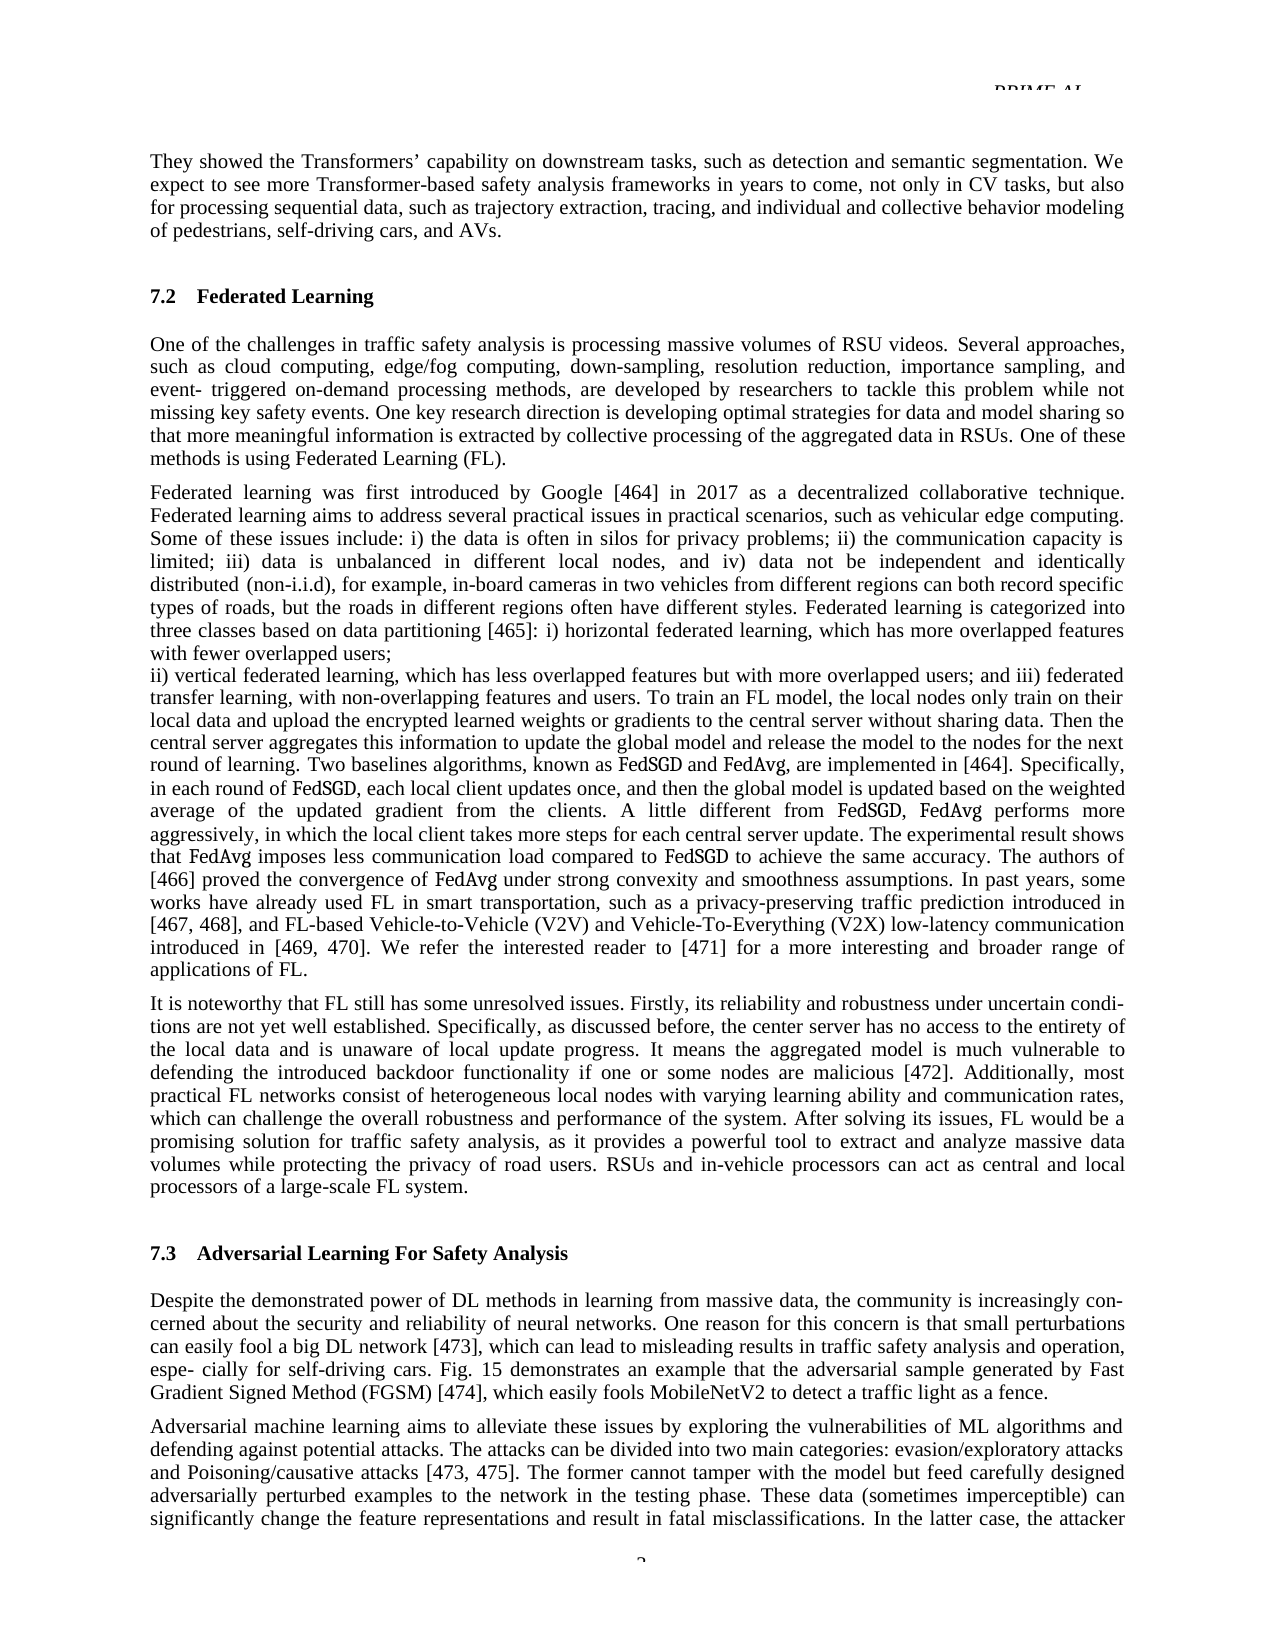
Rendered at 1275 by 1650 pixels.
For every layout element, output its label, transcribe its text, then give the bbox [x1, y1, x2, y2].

text It is noteworthy that FL still has some unresolved issues. Firstly, its reliability and robustness under uncertain condi- tions are not yet well established. Specifically, as discussed before, the center server has no access to the entirety of the local data and is unaware of local update progress. It means the aggregated model is much vulnerable to defending the introduced backdoor functionality if one or some nodes are malicious [472]. Additionally, most practical FL networks consist of heterogeneous local nodes with varying learning ability and communication rates, which can challenge the overall robustness and performance of the system. After solving its issues, FL would be a promising solution for traffic safety analysis, as it provides a powerful tool to extract and analyze massive data volumes while protecting the privacy of road users. RSUs and in-vehicle processors can act as central and local processors of a large-scale FL system. [150, 992, 1125, 1198]
text ii) vertical federated learning, which has less overlapped features but with more overlapped users; and iii) federated transfer learning, with non-overlapping features and users. To train an FL model, the local nodes only train on their local data and upload the encrypted learned weights or gradients to the central server without sharing data. Then the central server aggregates this information to update the global model and release the model to the nodes for the next round of learning. Two baselines algorithms, known as FedSGD and FedAvg, are implemented in [464]. Specifically, in each round of FedSGD, each local client updates once, and then the global model is updated based on the weighted average of the updated gradient from the clients. A little different from FedSGD, FedAvg performs more aggressively, in which the local client takes more steps for each central server update. The experimental result shows that FedAvg imposes less communication load compared to FedSGD to achieve the same accuracy. The authors of [466] proved the convergence of FedAvg under strong convexity and smoothness assumptions. In past years, some works have already used FL in smart transportation, such as a privacy-preserving traffic prediction introduced in [467, 468], and FL-based Vehicle-to-Vehicle (V2V) and Vehicle-To-Everything (V2X) low-latency communication introduced in [469, 470]. We refer the interested reader to [471] for a more interesting and broader range of applications of FL. [150, 664, 1125, 981]
subtitle Adversarial Learning For Safety Analysis [150, 1241, 1137, 1264]
subtitle Federated Learning [150, 284, 1137, 308]
text Federated learning was first introduced by Google [464] in 2017 as a decentralized collaborative technique. Federated learning aims to address several practical issues in practical scenarios, such as vehicular edge computing. Some of these issues include: i) the data is often in silos for privacy problems; ii) the communication capacity is limited; iii) data is unbalanced in different local nodes, and iv) data not be independent and identically distributed (non-i.i.d), for example, in-board cameras in two vehicles from different regions can both record specific types of roads, but the roads in different regions often have different styles. Federated learning is categorized into three classes based on data partitioning [465]: i) horizontal federated learning, which has more overlapped features with fewer overlapped users; [150, 481, 1125, 664]
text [150, 1415, 1125, 1529]
text Despite the demonstrated power of DL methods in learning from massive data, the community is increasingly con- cerned about the security and reliability of neural networks. One reason for this concern is that small perturbations can easily fool a big DL network [473], which can lead to misleading results in traffic safety analysis and operation, espe- cially for self-driving cars. Fig. 15 demonstrates an example that the adversarial sample generated by Fast Gradient Signed Method (FGSM) [474], which easily fools MobileNetV2 to detect a traffic light as a fence. [150, 1289, 1125, 1404]
text One of the challenges in traffic safety analysis is processing massive volumes of RSU videos. Several approaches, such as cloud computing, edge/fog computing, down-sampling, resolution reduction, importance sampling, and event- triggered on-demand processing methods, are developed by researchers to tackle this problem while not missing key safety events. One key research direction is developing optimal strategies for data and model sharing so that more meaningful information is extracted by collective processing of the aggregated data in RSUs. One of these methods is using Federated Learning (FL). [150, 333, 1125, 470]
text They showed the Transformers’ capability on downstream tasks, such as detection and semantic segmentation. We expect to see more Transformer-based safety analysis frameworks in years to come, not only in CV tasks, but also for processing sequential data, such as trajectory extraction, tracing, and individual and collective behavior modeling of pedestrians, self-driving cars, and AVs. [150, 150, 1125, 242]
